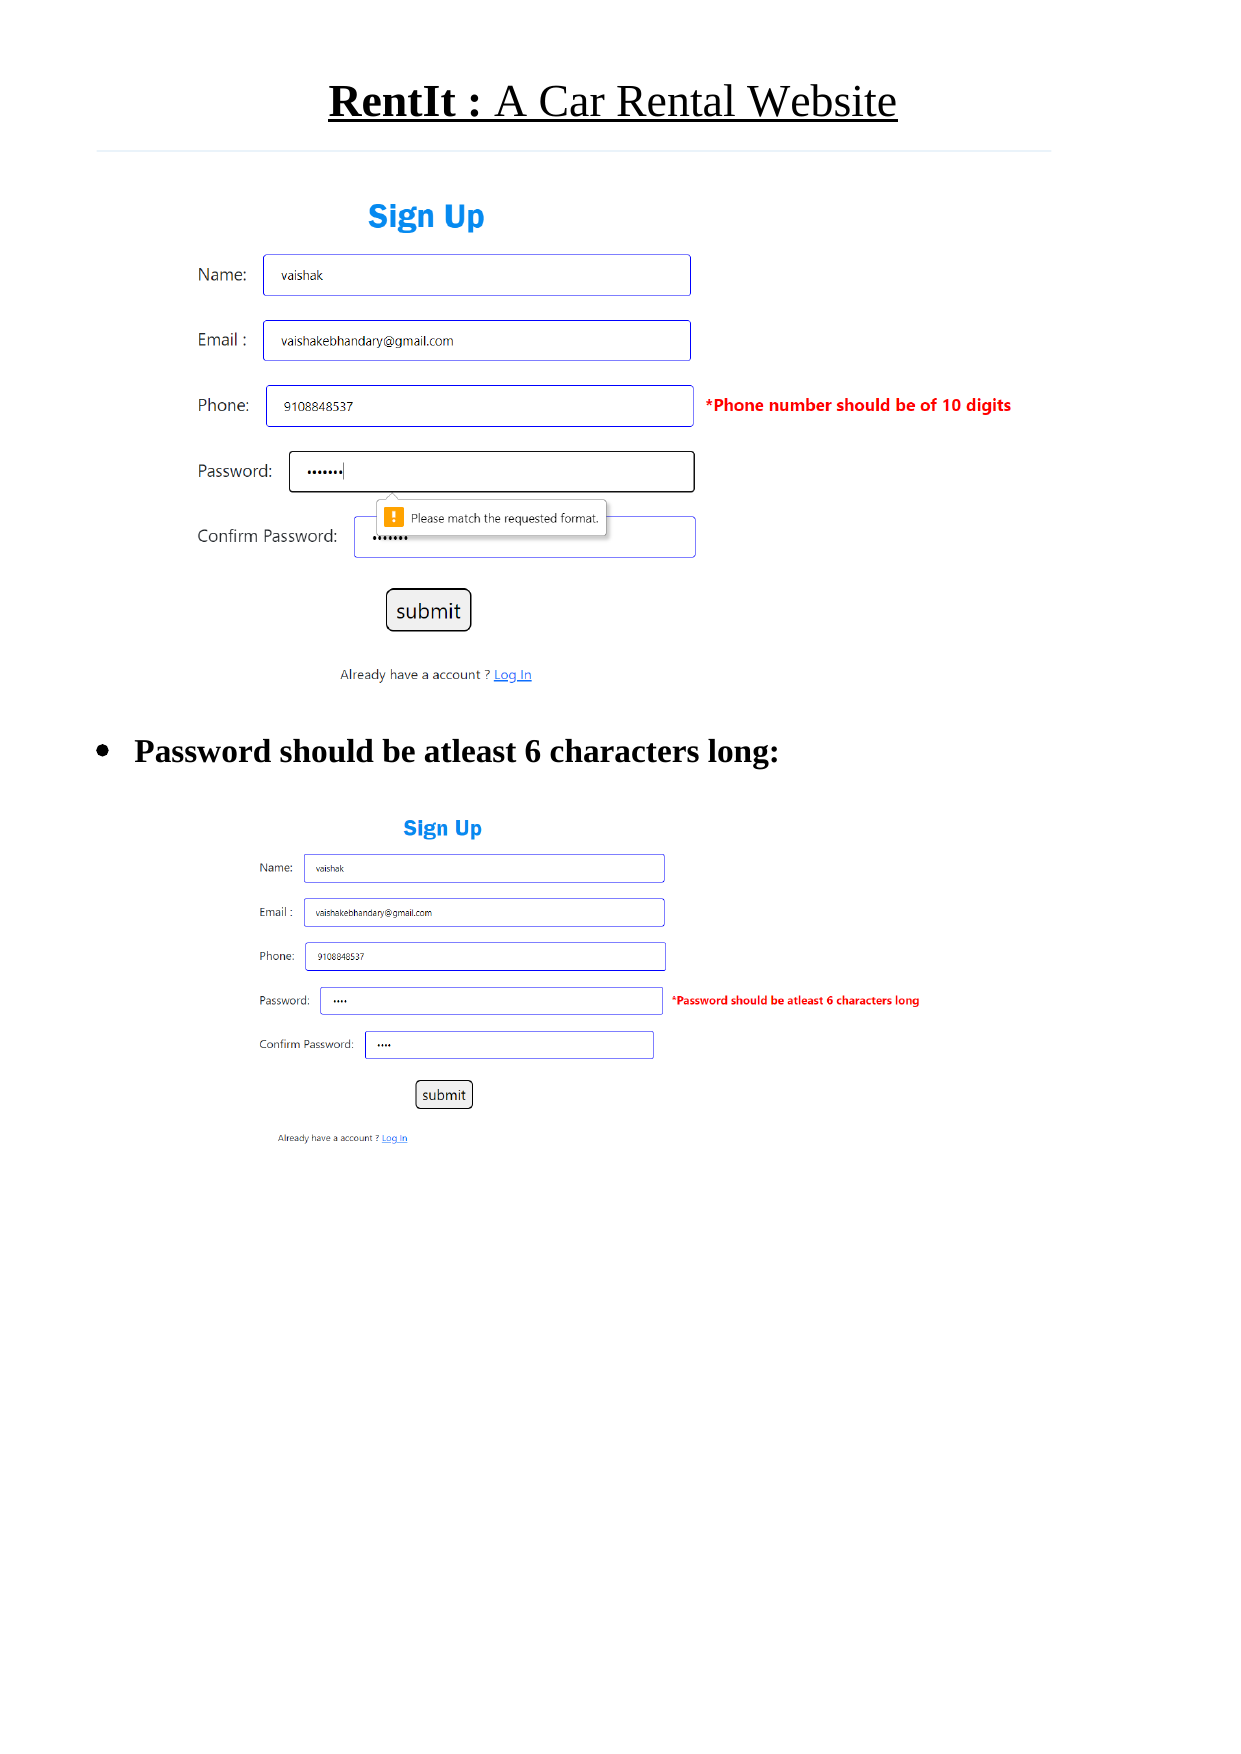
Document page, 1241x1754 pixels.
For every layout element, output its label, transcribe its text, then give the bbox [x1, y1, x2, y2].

picture [96, 788, 953, 1208]
list Password should be atleast 6 characters long: [97, 731, 1167, 769]
picture [96, 150, 1052, 712]
